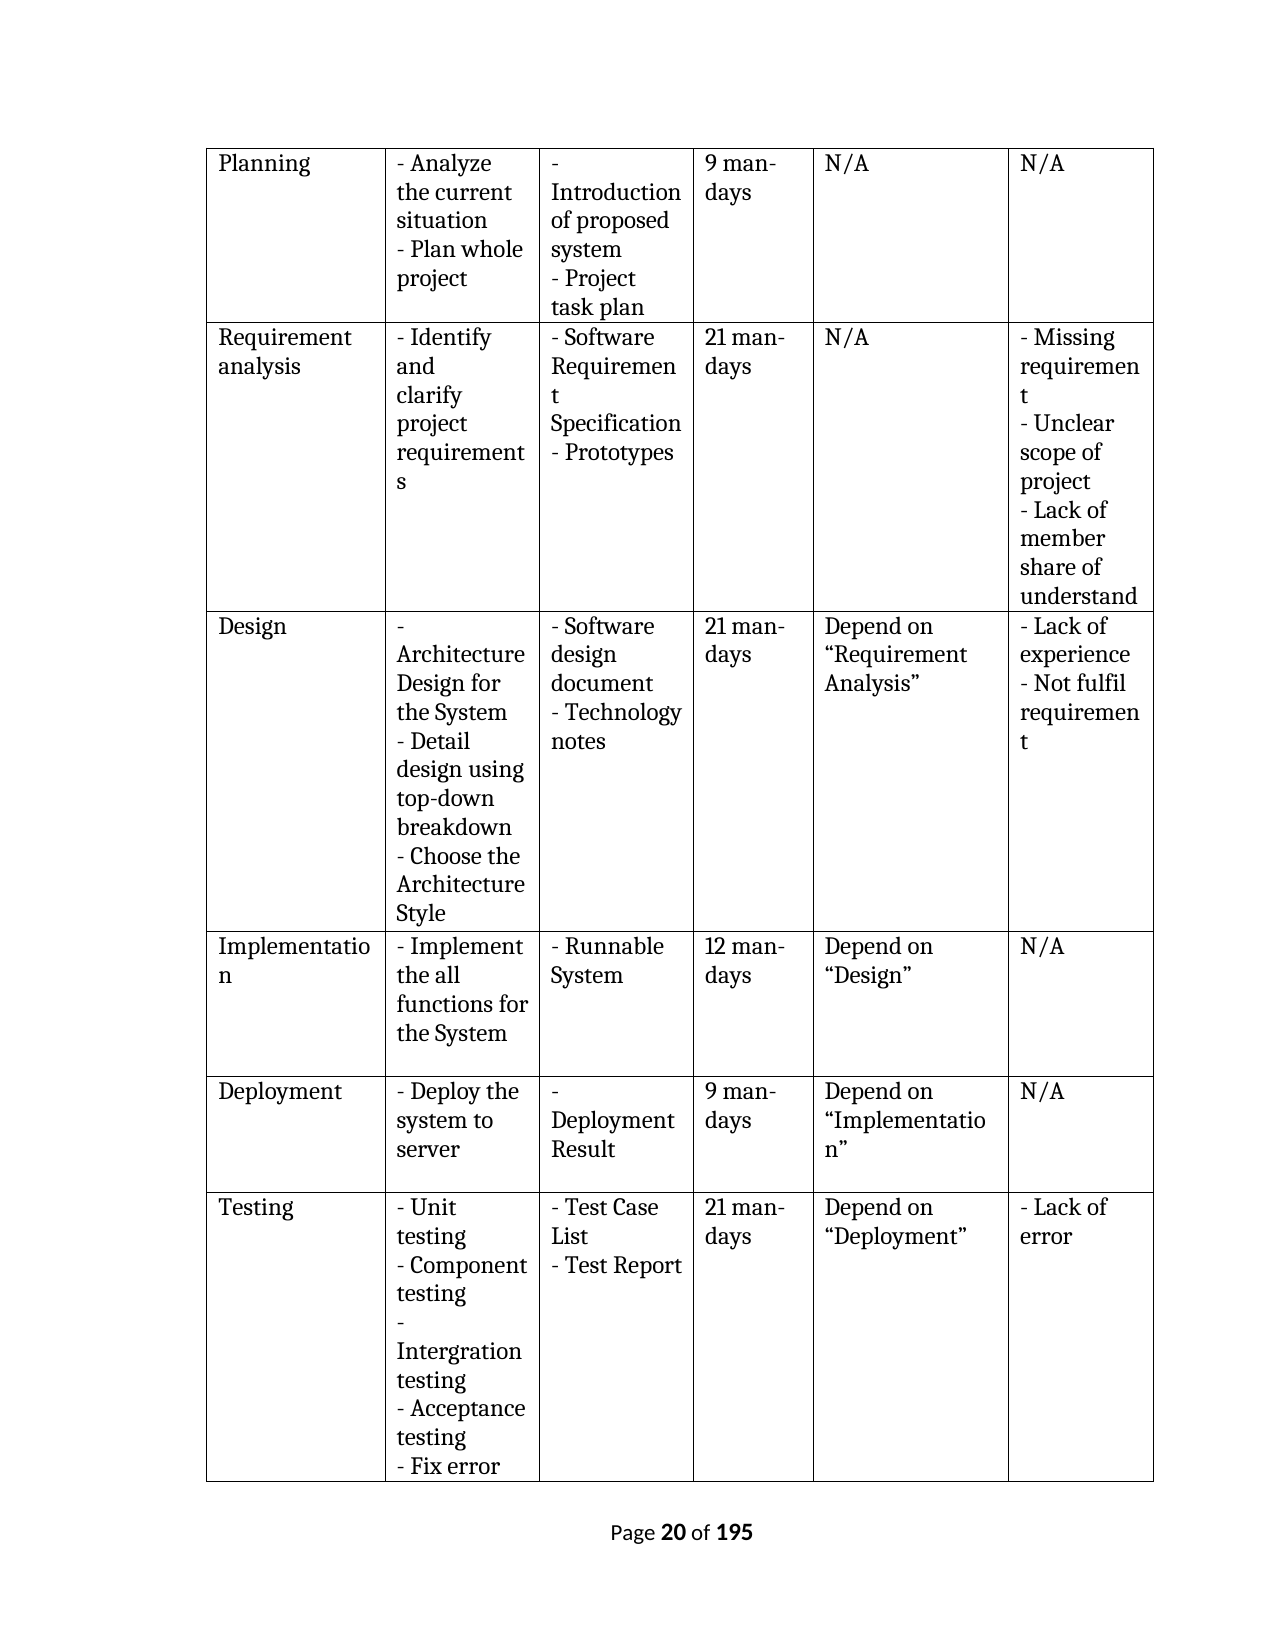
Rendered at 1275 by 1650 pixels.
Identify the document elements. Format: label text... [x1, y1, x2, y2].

table_cell 9 man-days [694, 149, 813, 322]
table_cell - Software Requirement Specification - Prototypes [540, 323, 693, 611]
table_cell Deployment [207, 1077, 385, 1192]
table_cell 21 man-days [694, 1193, 813, 1481]
table_cell Depend on “Implementation” [814, 1077, 1008, 1192]
table_cell Planning [207, 149, 385, 322]
table_cell 21 man-days [694, 612, 813, 931]
table_cell Depend on “Requirement Analysis” [814, 612, 1008, 931]
table_cell - Identify and clarify project requirements [386, 323, 539, 611]
table_cell Design [207, 612, 385, 931]
table_cell - Architecture Design for the System - Detail design using top-down breakdown - Choose the Architecture Style [386, 612, 539, 931]
table_cell Requirement analysis [207, 323, 385, 611]
table_cell - Lack of experience - Not fulfil requirement [1009, 612, 1153, 931]
table_cell - Deployment Result [540, 1077, 693, 1192]
table_cell Implementation [207, 932, 385, 1076]
table_cell - Lack of error [1009, 1193, 1153, 1481]
table_cell 12 man-days [694, 932, 813, 1076]
table_cell Depend on “Design” [814, 932, 1008, 1076]
table_cell - Software design document - Technology notes [540, 612, 693, 931]
table_cell N/A [814, 149, 1008, 322]
table_cell 9 man-days [694, 1077, 813, 1192]
table_cell - Deploy the system to server [386, 1077, 539, 1192]
table_cell N/A [814, 323, 1008, 611]
table_cell - Analyze the current situation - Plan whole project [386, 149, 539, 322]
table_cell - Missing requirement - Unclear scope of project - Lack of member share of understand [1009, 323, 1153, 611]
table_cell - Test Case List - Test Report [540, 1193, 693, 1481]
table_cell N/A [1009, 932, 1153, 1076]
table_cell - Runnable System [540, 932, 693, 1076]
table_cell Depend on “Deployment” [814, 1193, 1008, 1481]
table_cell - Unit testing - Component testing - Intergration testing - Acceptance testing - Fix error [386, 1193, 539, 1481]
table_cell - Introduction of proposed system - Project task plan [540, 149, 693, 322]
table_cell N/A [1009, 149, 1153, 322]
table_cell Testing [207, 1193, 385, 1481]
table_cell - Implement the all functions for the System [386, 932, 539, 1076]
table_cell 21 man-days [694, 323, 813, 611]
table_cell N/A [1009, 1077, 1153, 1192]
